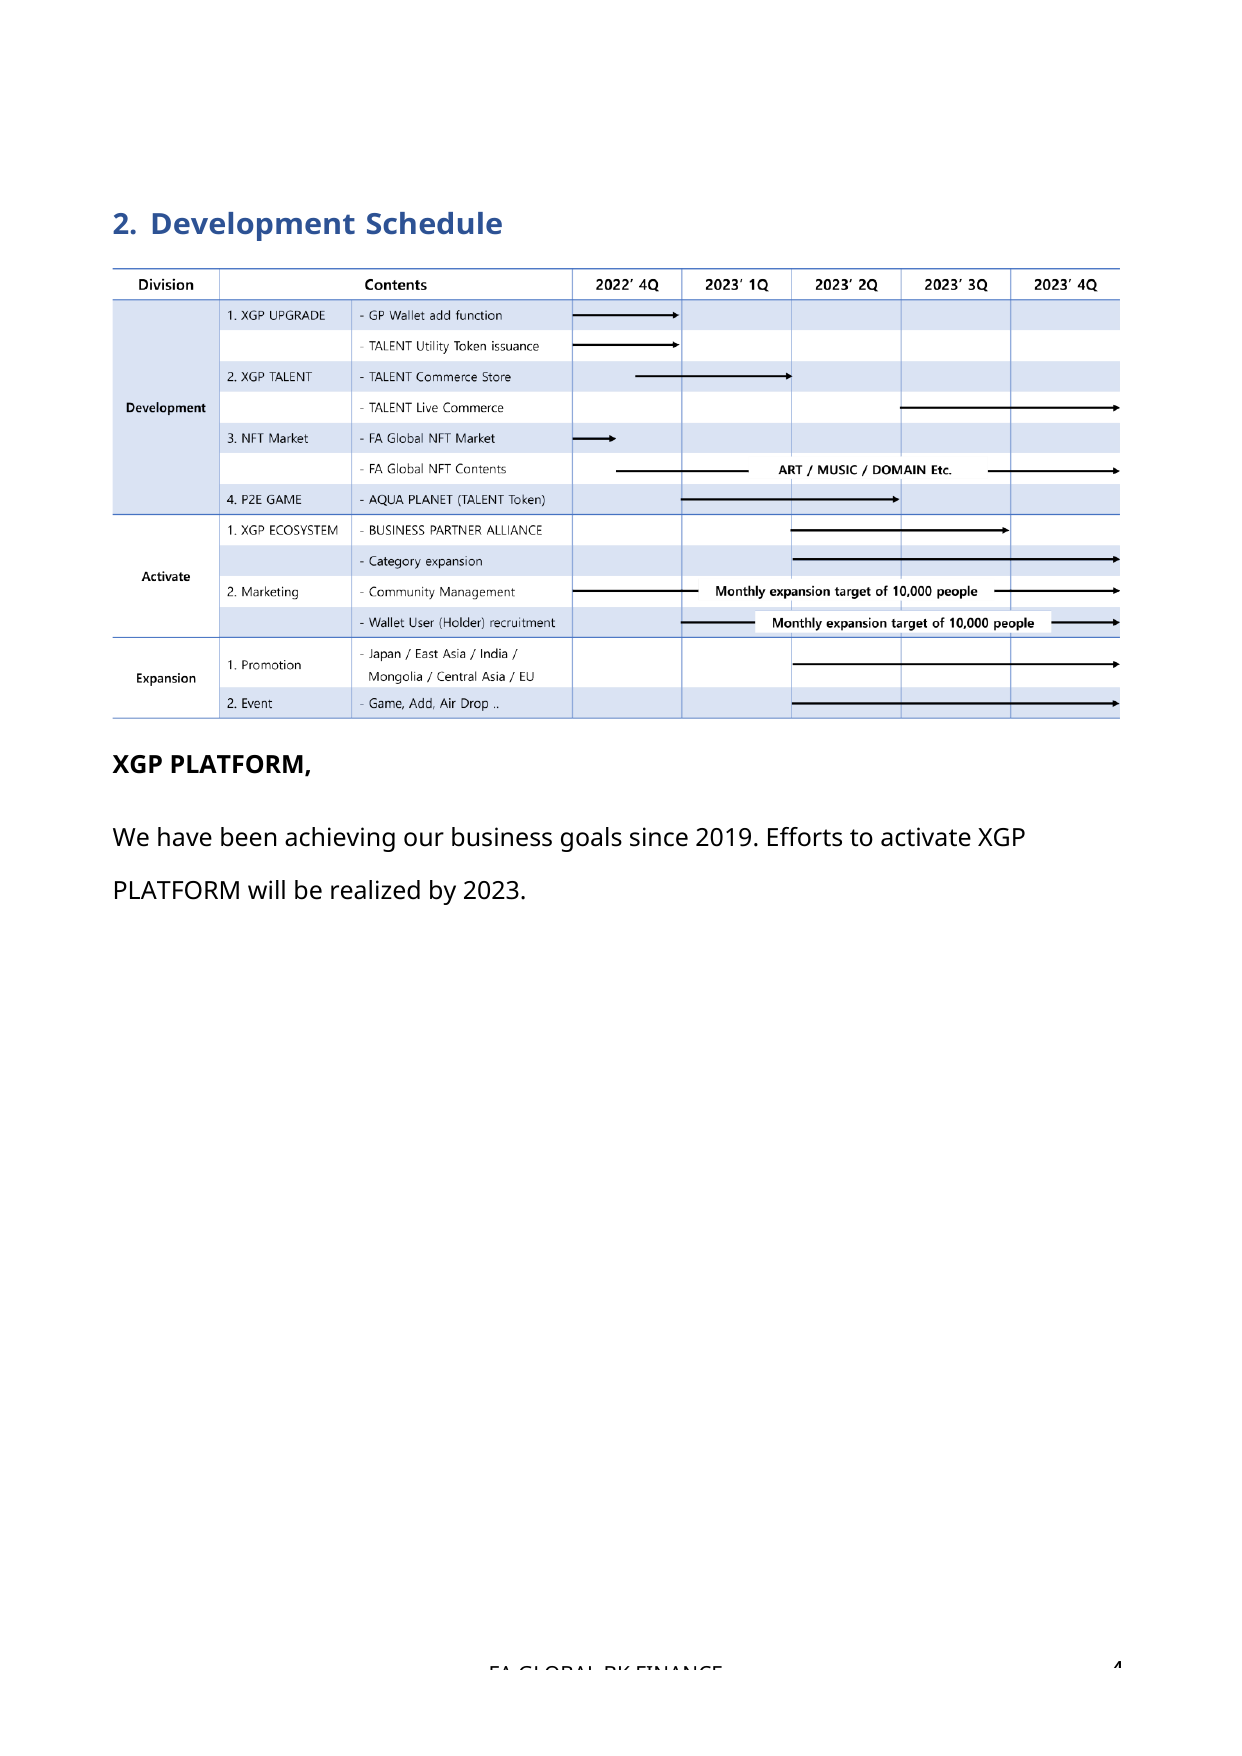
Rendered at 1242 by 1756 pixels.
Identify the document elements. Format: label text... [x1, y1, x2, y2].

subtitle Development Schedule [112, 203, 1162, 243]
text We have been achieving our business goals since 2019. Efforts to activate XGP PLATFORM will be realized by 2023. [112, 819, 1139, 907]
picture [112, 268, 1120, 719]
